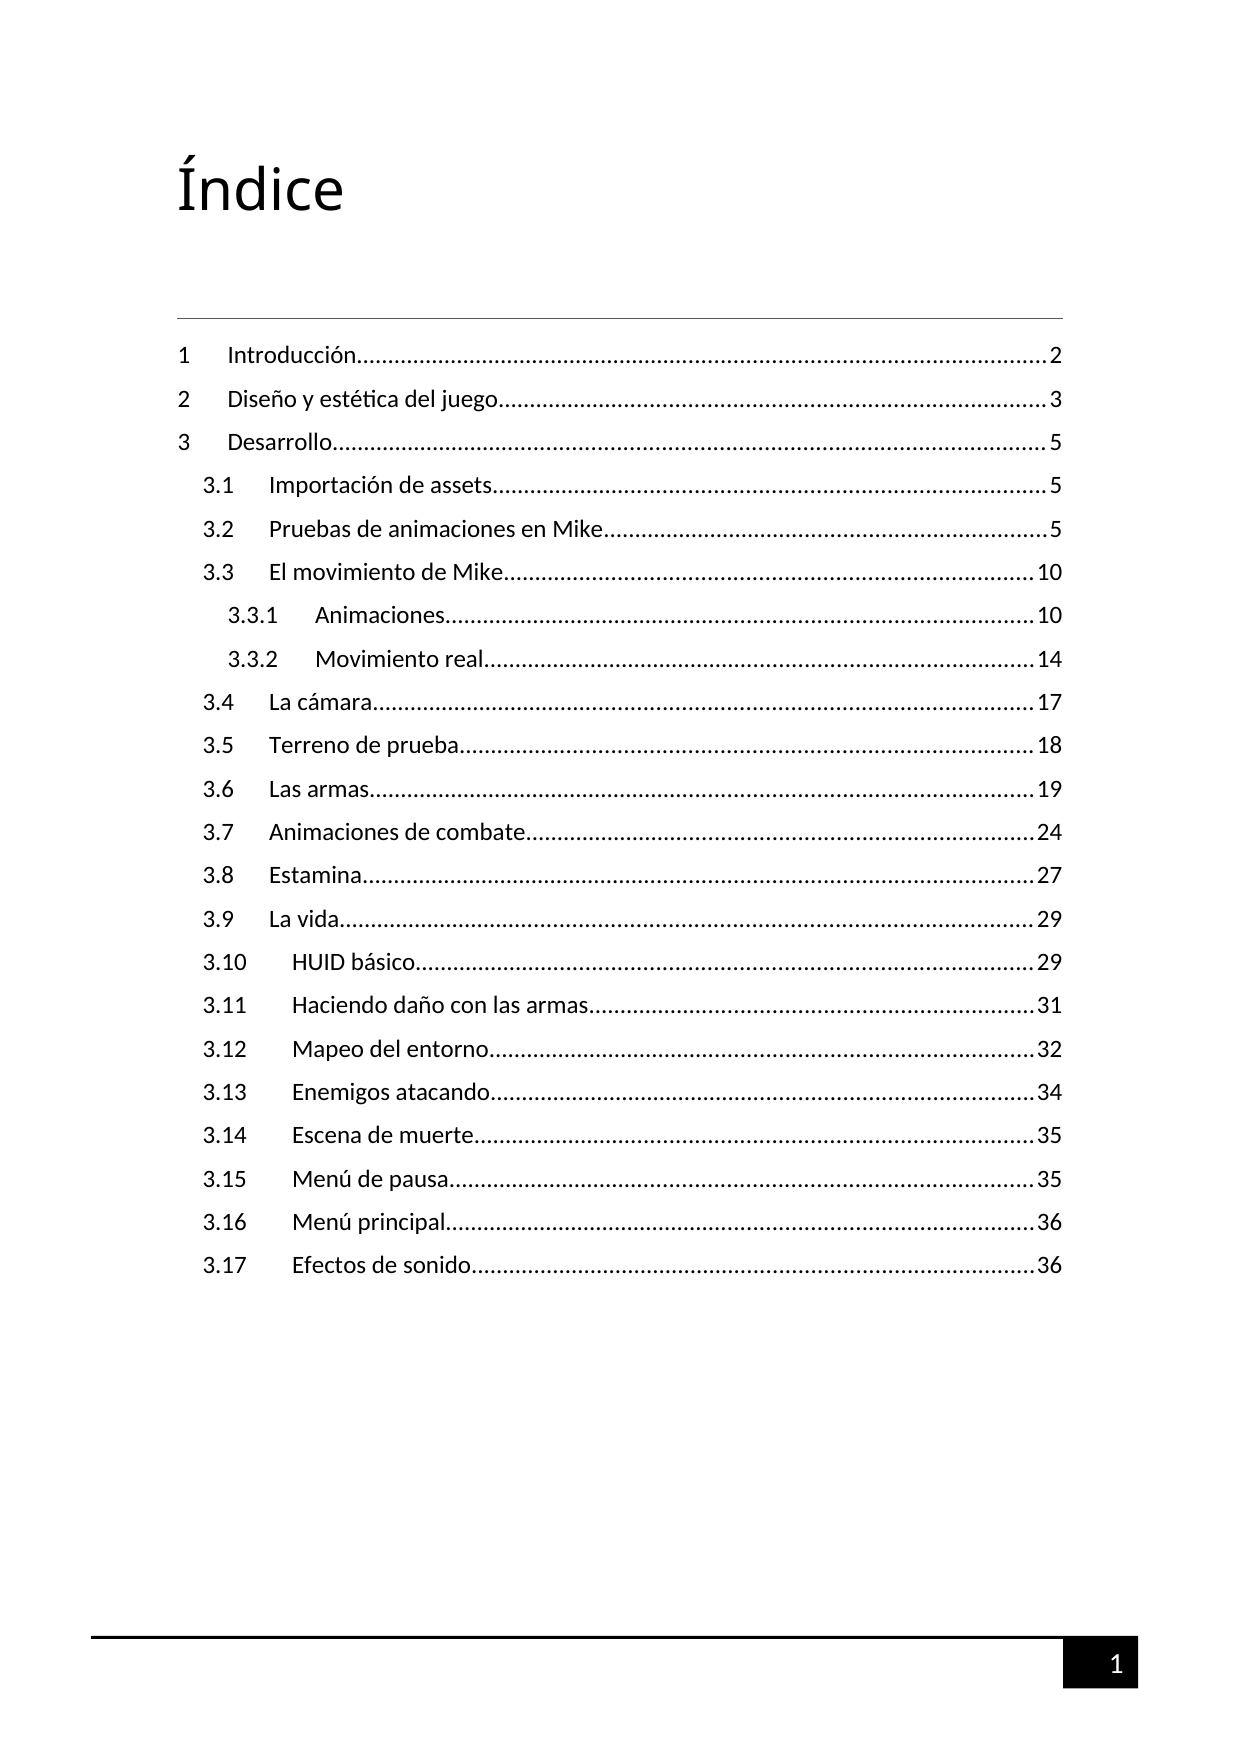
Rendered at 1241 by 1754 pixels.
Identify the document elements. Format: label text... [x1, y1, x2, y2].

title Índice [177, 148, 1063, 227]
